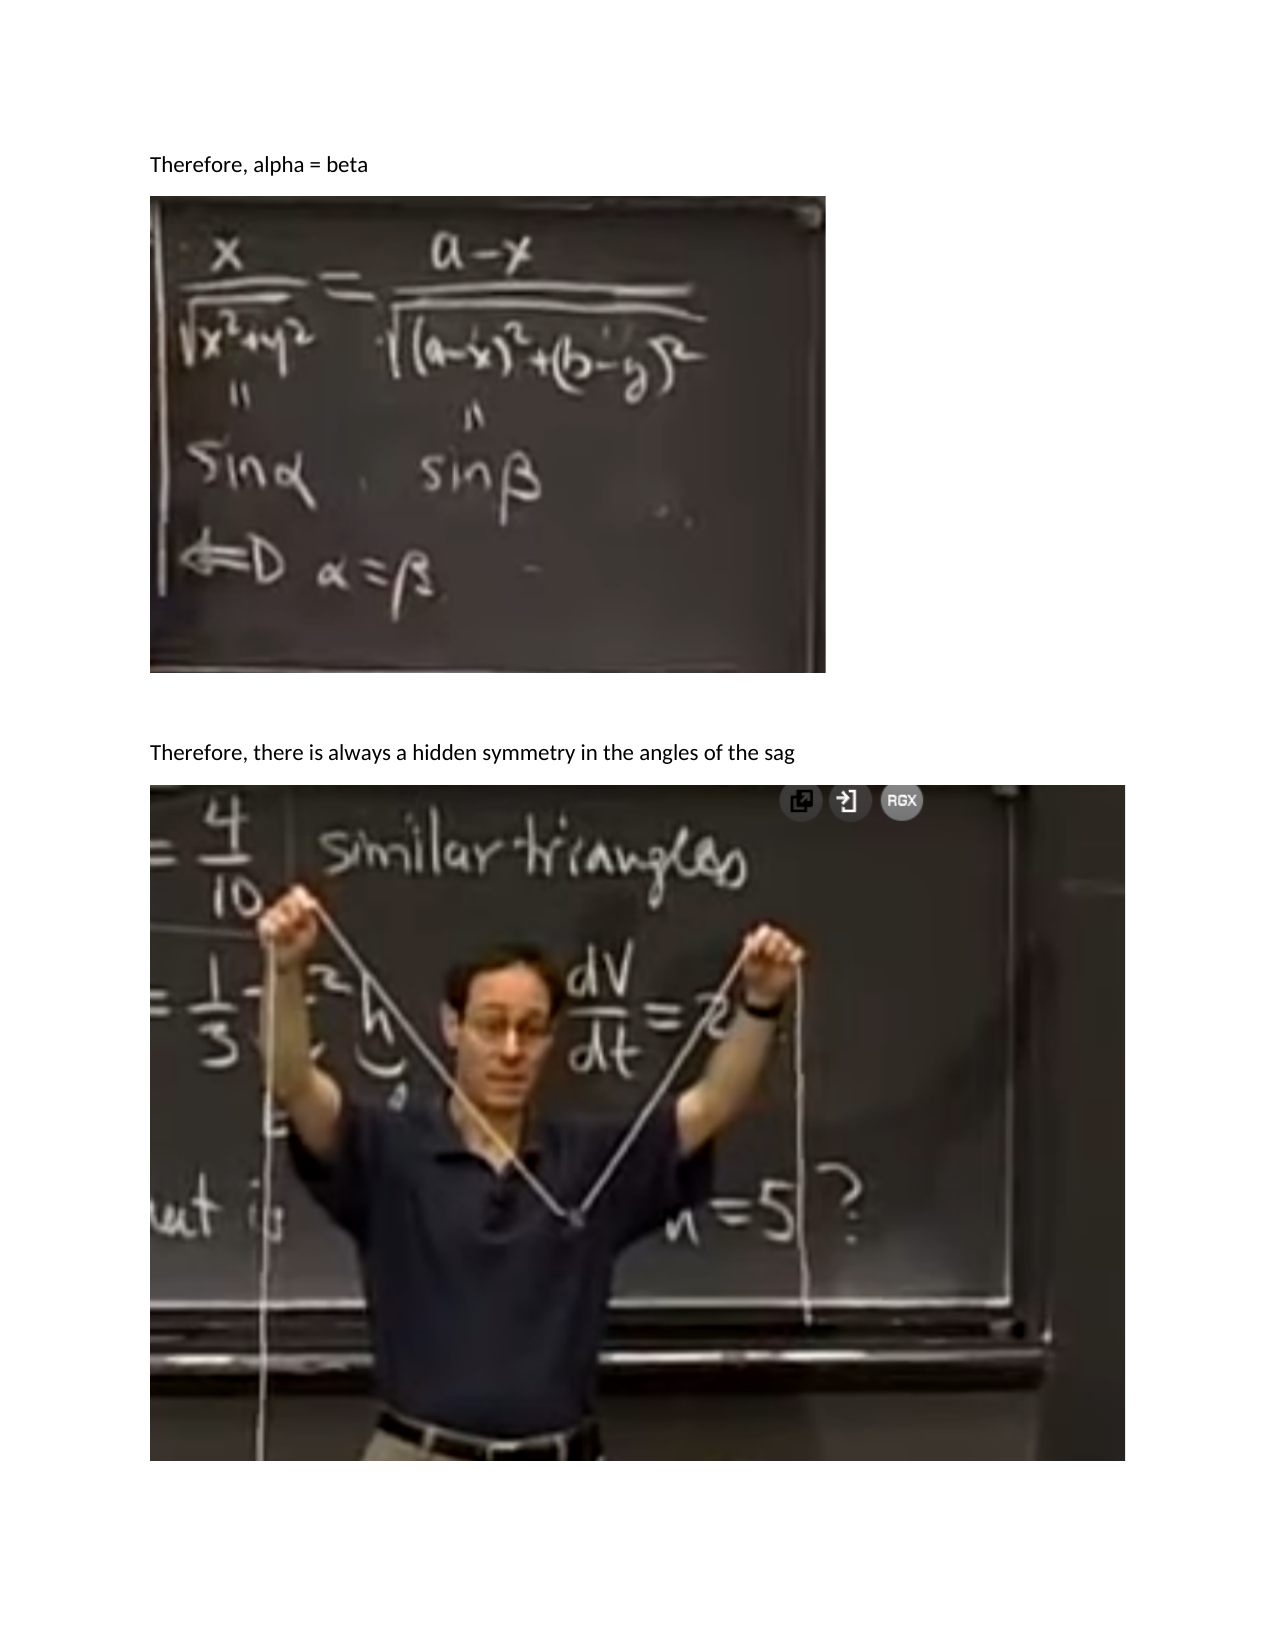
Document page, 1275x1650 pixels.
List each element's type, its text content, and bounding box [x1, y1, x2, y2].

text Therefore, alpha = beta [150, 150, 1125, 178]
picture [150, 785, 1125, 1461]
text Therefore, there is always a hidden symmetry in the angles of the sag [150, 738, 1125, 767]
picture [150, 196, 826, 673]
